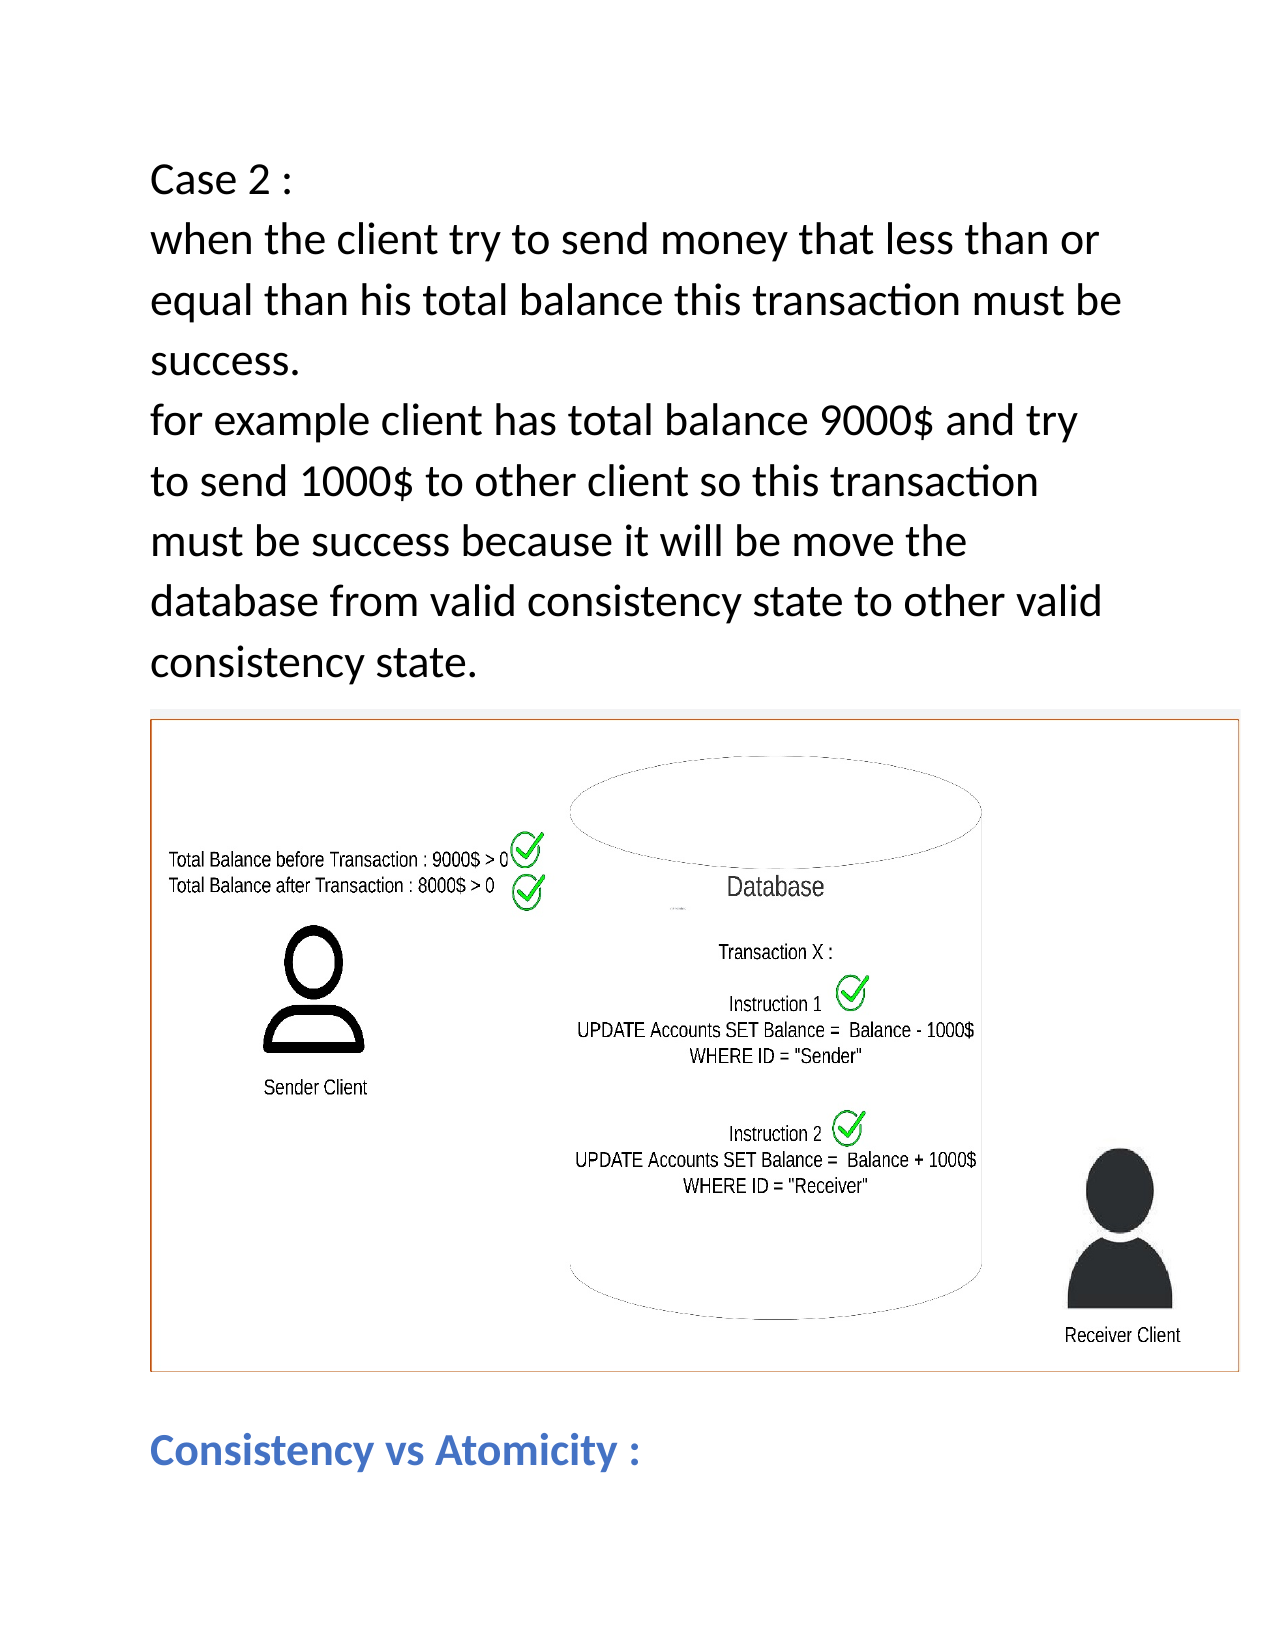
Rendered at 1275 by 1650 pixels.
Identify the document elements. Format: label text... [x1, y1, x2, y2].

picture [150, 709, 1241, 1372]
text Consistency vs Atomicity : [150, 1421, 1125, 1477]
text Case 2 : when the client try to send money that less than or equal than his total balance this transaction must be success. for example client has total balance 9000$ and try to send 1000$ to other client so this transaction must be success because it will be move the database from valid consistency state to other valid consistency state. [150, 150, 1125, 688]
